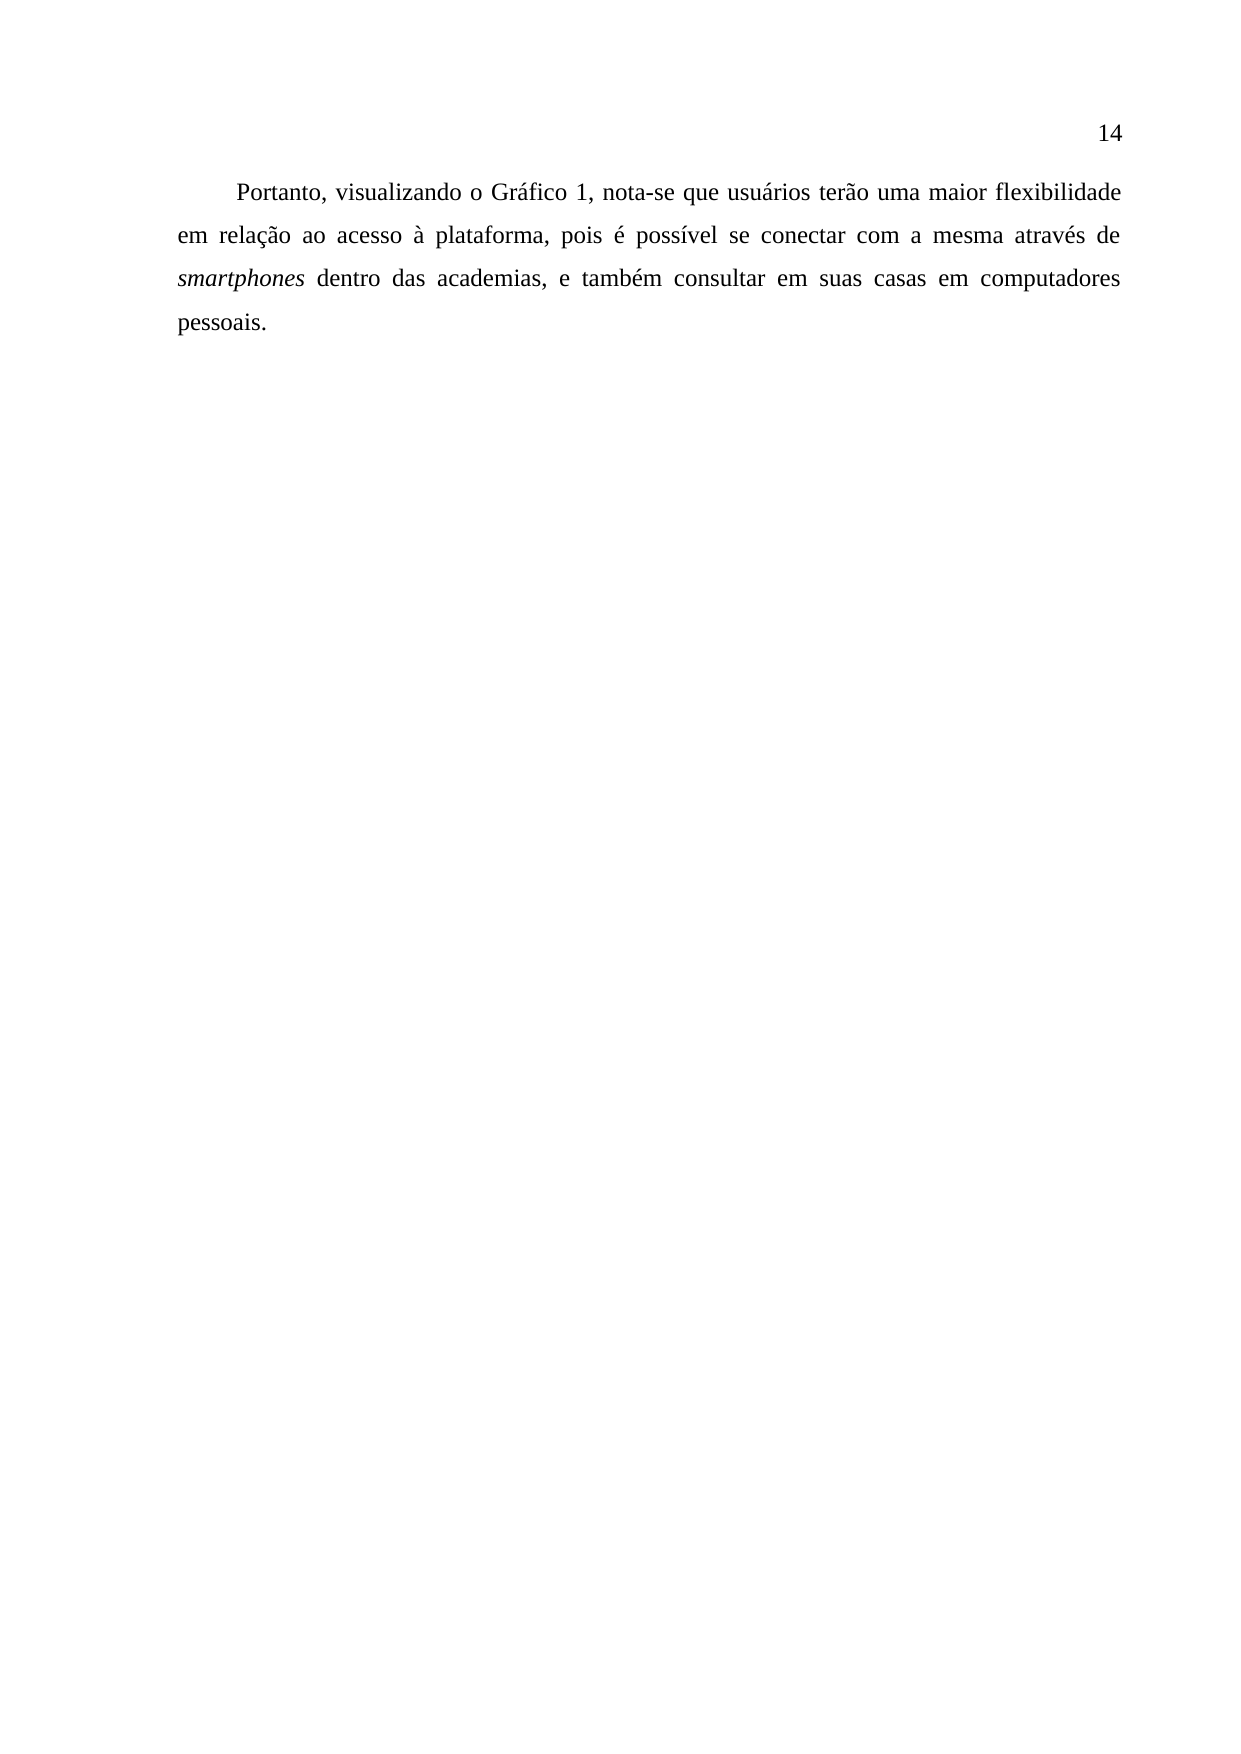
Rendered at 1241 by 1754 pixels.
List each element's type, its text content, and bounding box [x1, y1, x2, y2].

text Portanto, visualizando o Gráfico 1, nota-se que usuários terão uma maior flexibilidade em relação ao acesso à plataforma, pois é possível se conectar com a mesma através de smartphones dentro das academias, e também consultar em suas casas em computadores pessoais. [177, 177, 1122, 335]
